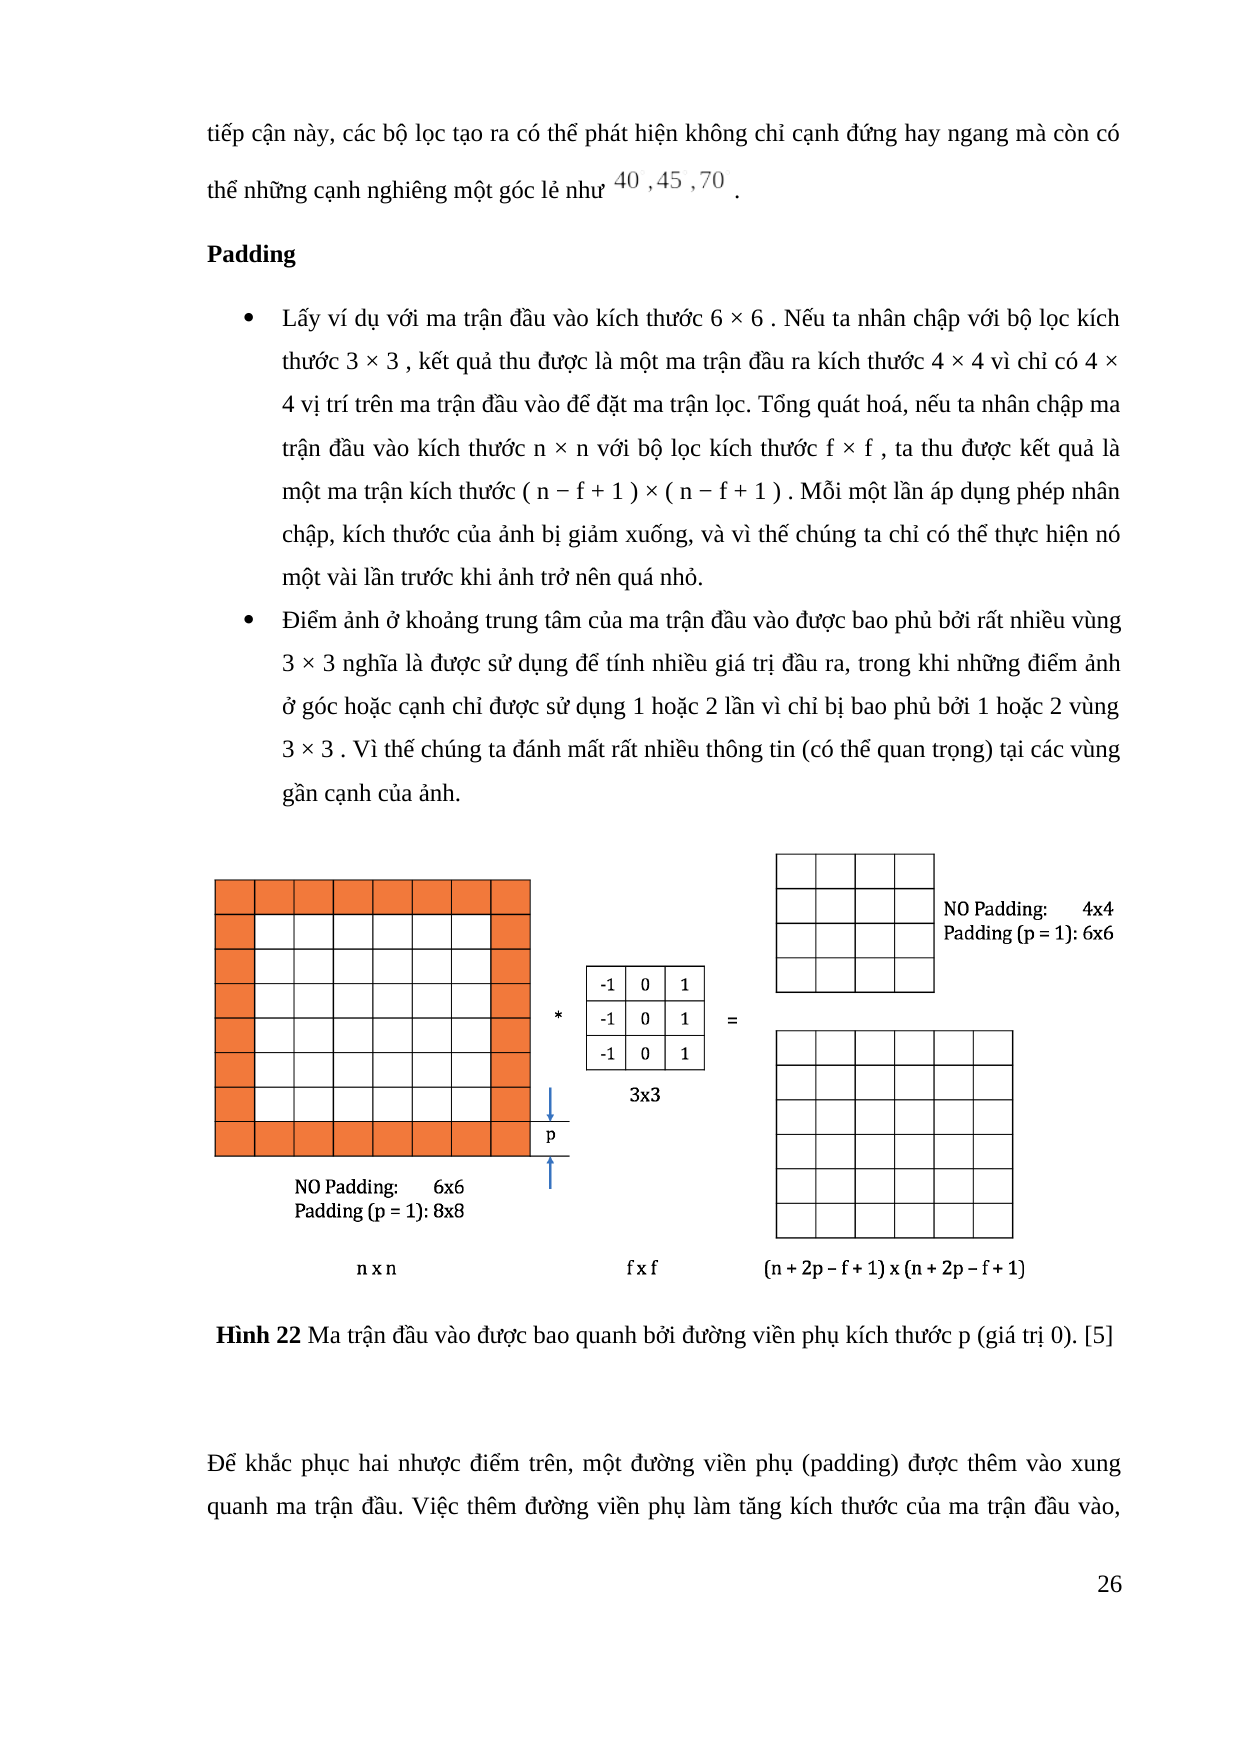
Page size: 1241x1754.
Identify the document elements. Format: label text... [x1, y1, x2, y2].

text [207, 1448, 1122, 1519]
text Hình 22 Ma trận đầu vào được bao quanh bởi đường viền phụ kích thước p (giá trị 0). [207, 1320, 1122, 1348]
picture [207, 841, 1122, 1285]
list Lấy ví dụ với ma trận đầu vào kích thước 6 × 6 . Nếu ta nhân chập với bộ lọc kích thước 3 × 3 , kết quả thu được là một ma trận đầu ra kích thước 4 × 4 vì chỉ có 4 × 4 vị trí trên ma trận đầu vào để đặt ma trận lọc. Tổng quát hoá, nếu ta nhân chập ma trận đầu vào kích thước n × n với bộ lọc kích thước f × f , ta thu được kết quả là một ma trận kích thước ( n − f + 1 ) × ( n − f + 1 ) . Mỗi một lần áp dụng phép nhân chập, kích thước của ảnh bị giảm xuống, và vì thế chúng ta chỉ có thể thực hiện nó một vài lần trước khi ảnh trở nên quá nhỏ. [244, 303, 1122, 591]
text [207, 118, 1122, 204]
list Điểm ảnh ở khoảng trung tâm của ma trận đầu vào được bao phủ bởi rất nhiều vùng 3 × 3 nghĩa là được sử dụng để tính nhiều giá trị đầu ra, trong khi những điểm ảnh ở góc hoặc cạnh chỉ được sử dụng 1 hoặc 2 lần vì chỉ bị bao phủ bởi 1 hoặc 2 vùng 3 × 3 . Vì thế chúng ta đánh mất rất nhiều thông tin (có thể quan trọng) tại các vùng gần cạnh của ảnh. [244, 605, 1122, 806]
text Padding [207, 239, 1122, 268]
